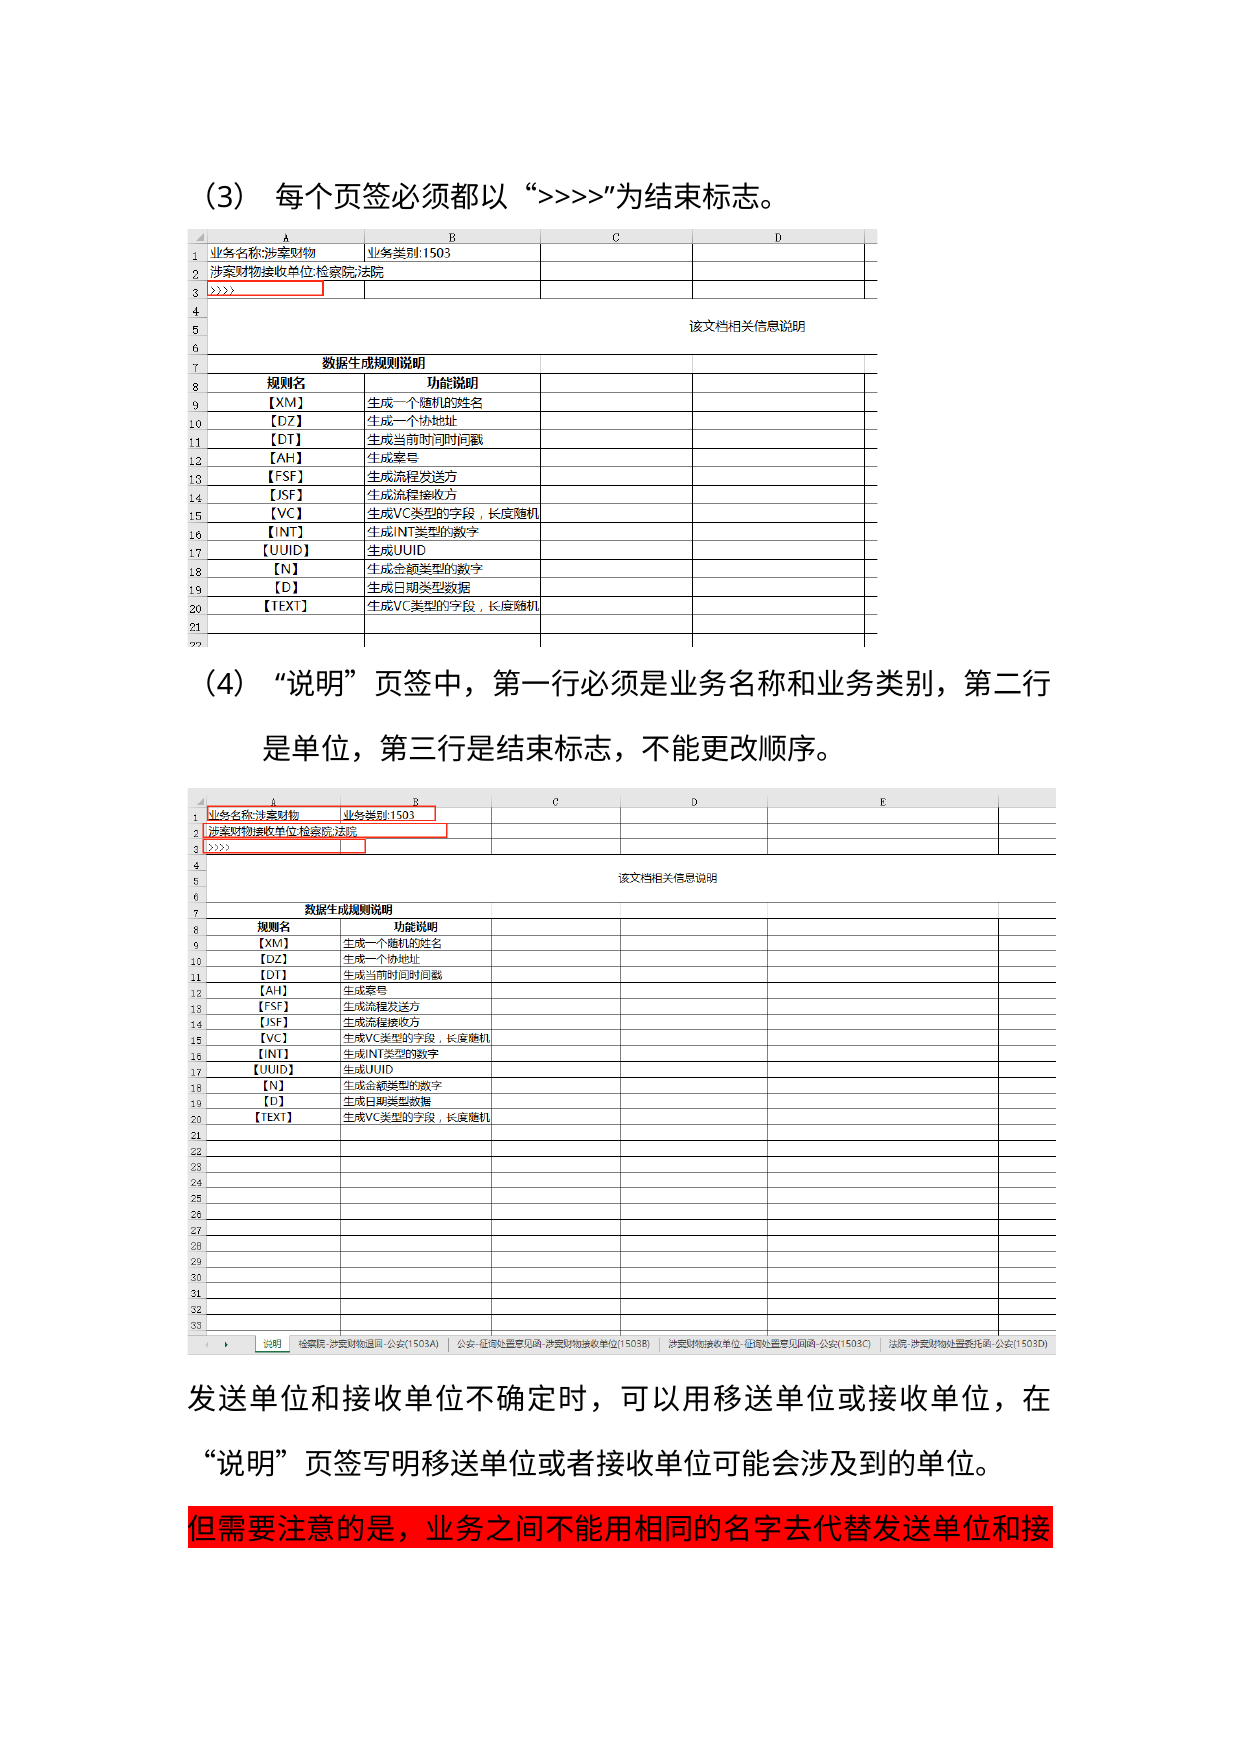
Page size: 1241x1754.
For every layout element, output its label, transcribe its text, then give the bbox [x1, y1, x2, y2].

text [187, 1494, 1053, 1559]
picture [187, 788, 1056, 1355]
list 每个页签必须都以“>>>>”为结束标志。 [187, 162, 1053, 227]
list “说明”页签中，第一行必须是业务名称和业务类别，第二行是单位，第三行是结束标志，不能更改顺序。 [187, 649, 1053, 779]
picture [187, 229, 878, 647]
text 发送单位和接收单位不确定时，可以用移送单位或接收单位，在“说明”页签写明移送单位或者接收单位可能会涉及到的单位。 [187, 1364, 1053, 1494]
